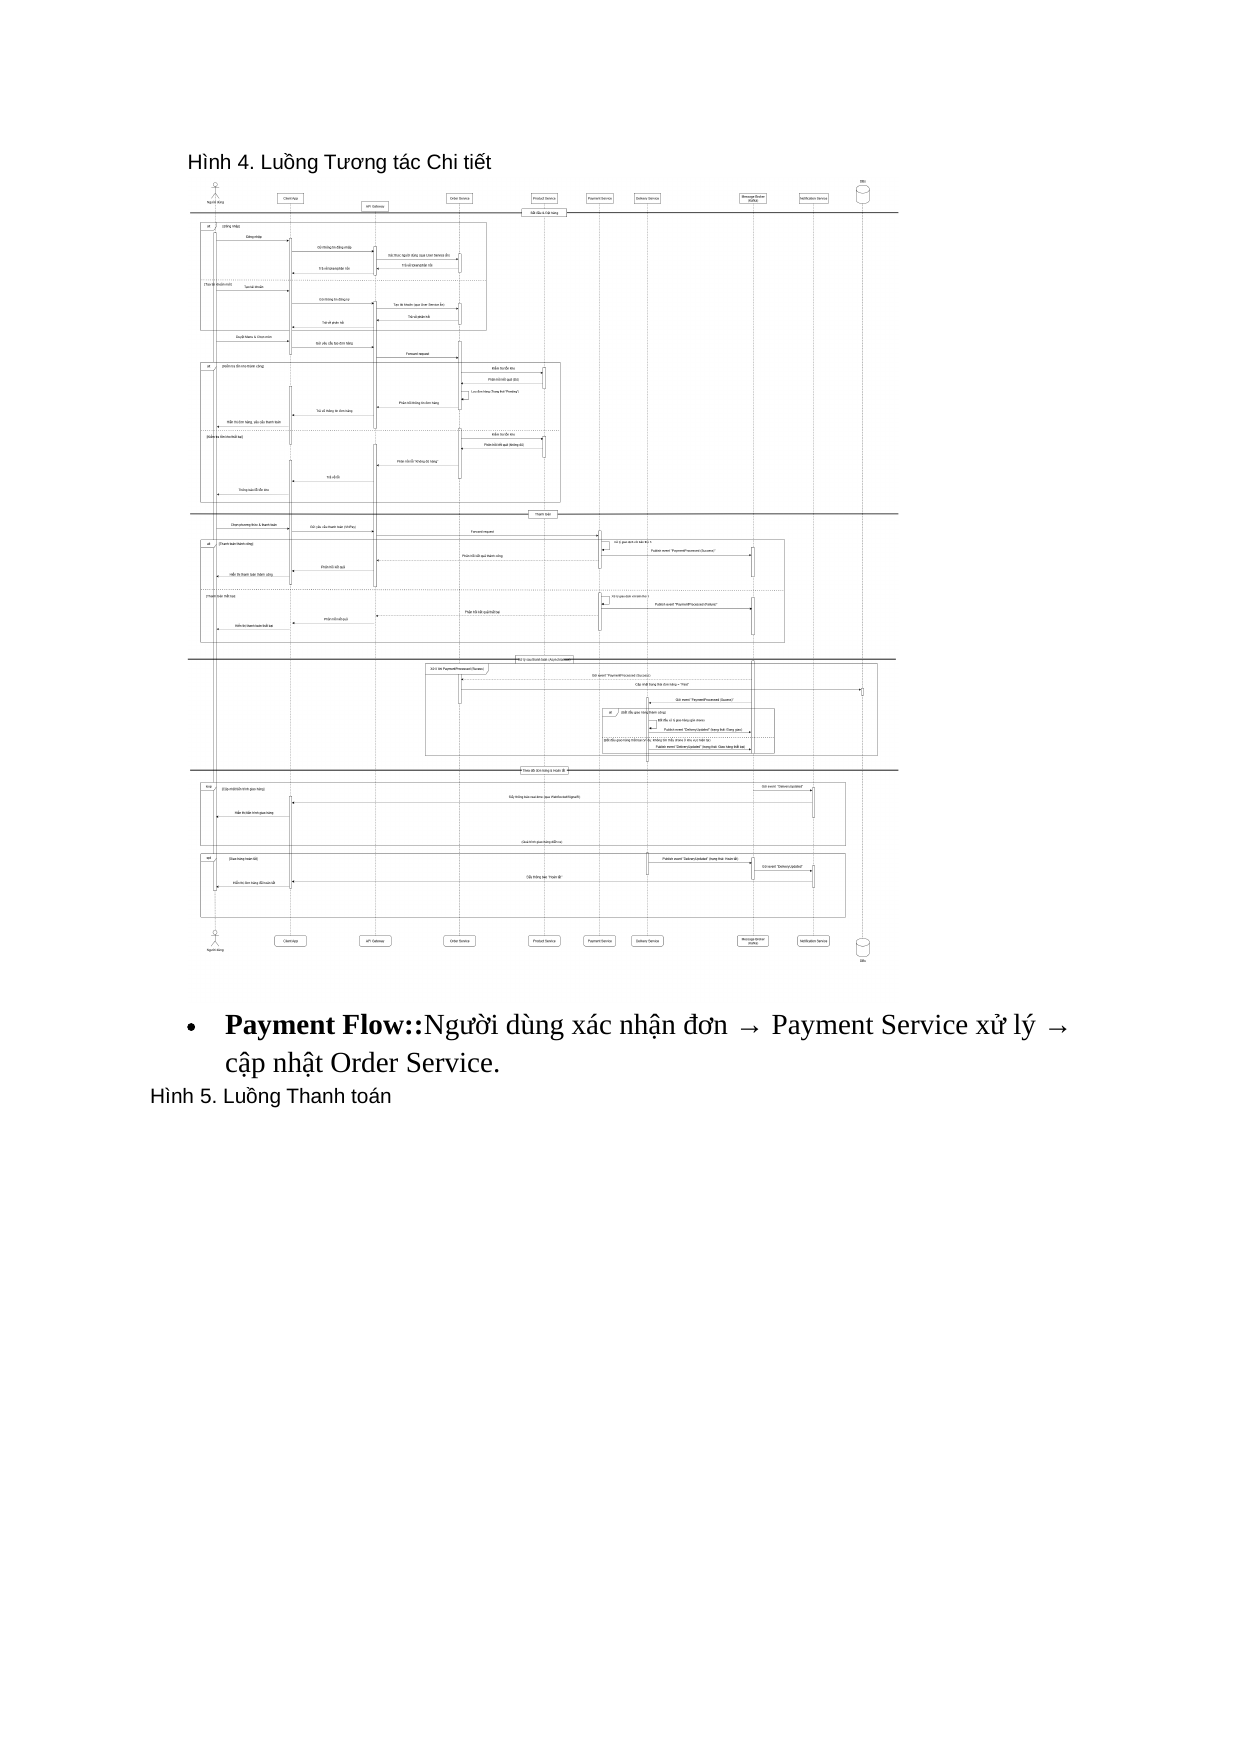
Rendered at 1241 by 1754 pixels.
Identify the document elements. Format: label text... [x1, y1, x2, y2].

list Hình 4. Luồng Tương tác Chi tiết [187, 150, 1090, 174]
text Hình 5. Luồng Thanh toán [150, 1084, 1090, 1108]
list Payment Flow::Người dùng xác nhận đơn → Payment Service xử lý → cập nhật Order Service. [187, 1007, 1090, 1079]
picture [187, 177, 899, 1003]
